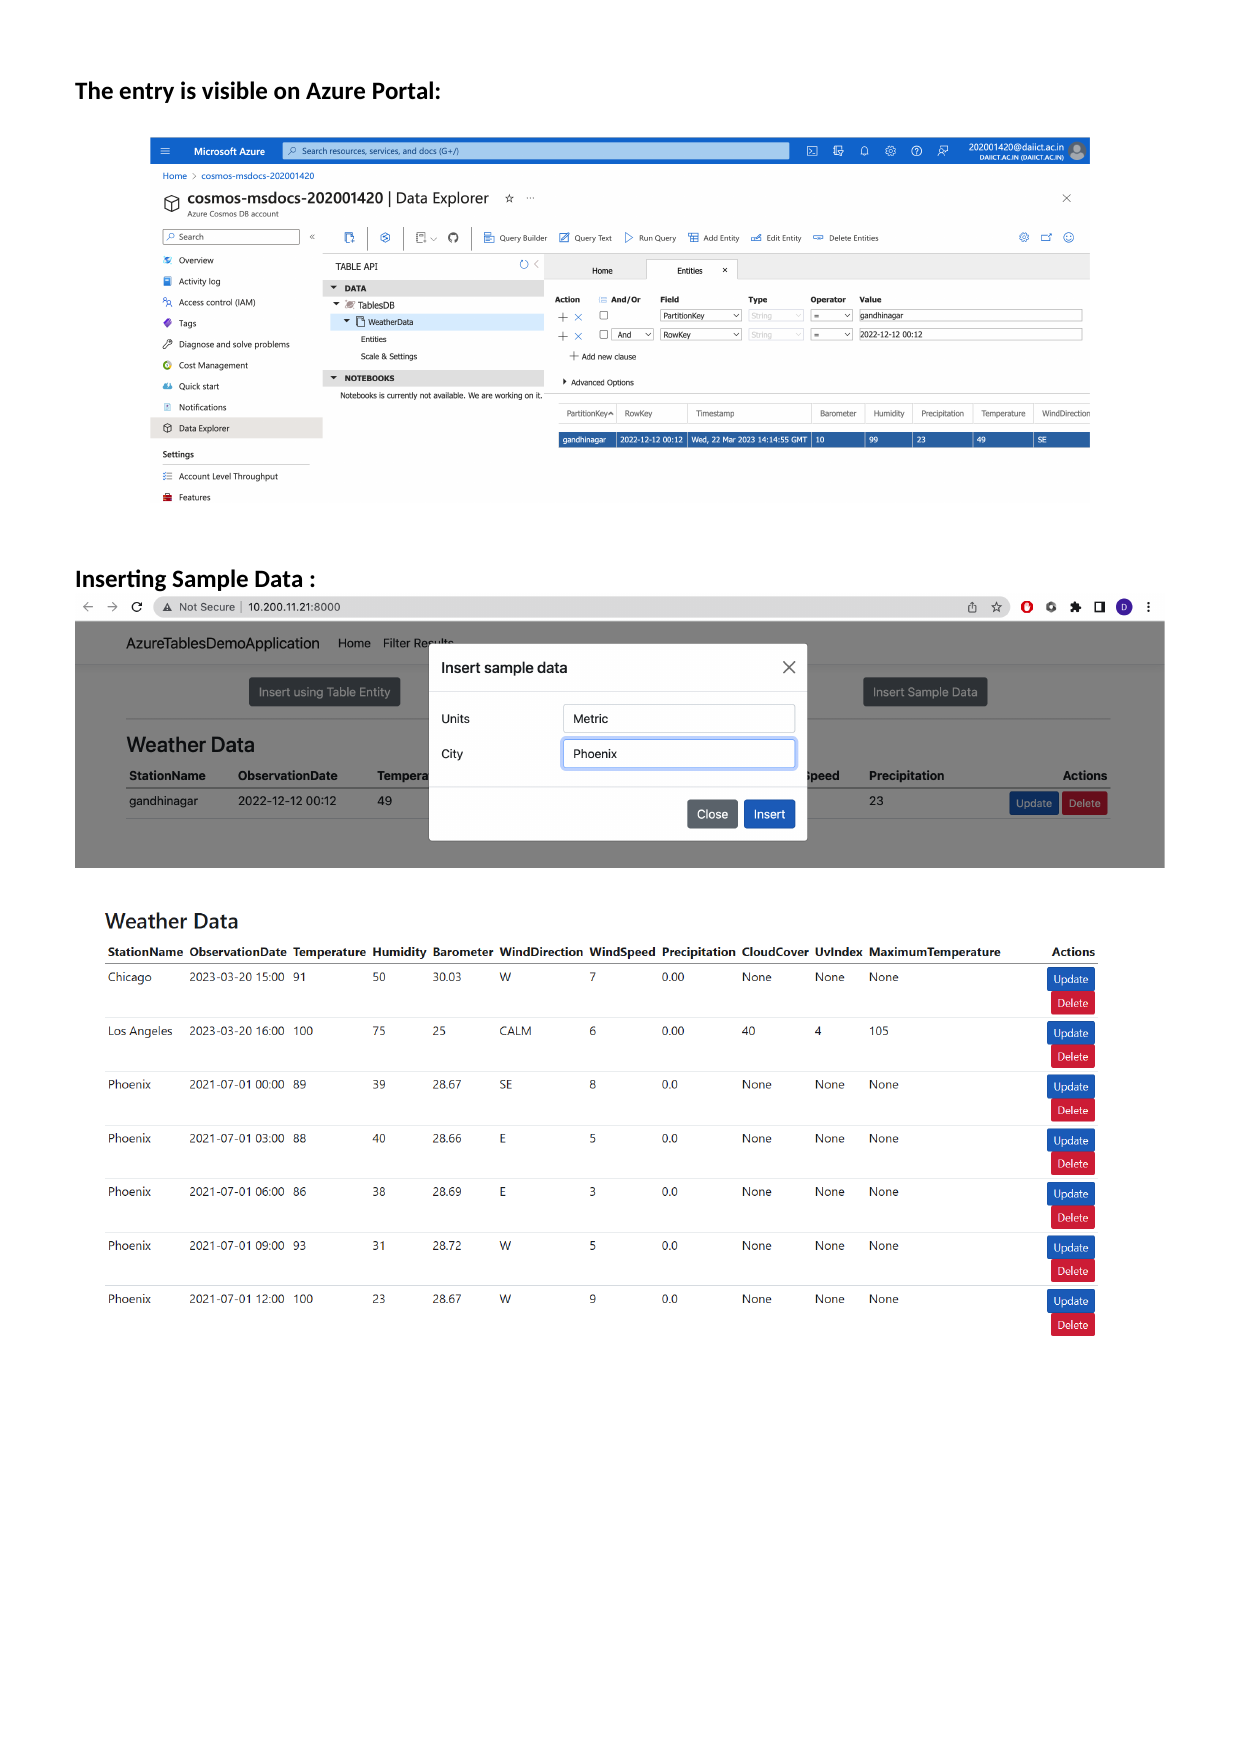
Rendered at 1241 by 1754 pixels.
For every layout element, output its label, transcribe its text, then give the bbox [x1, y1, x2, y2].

text Inserting Sample Data : [75, 563, 1165, 593]
text The entry is visible on Azure Portal: [75, 75, 1165, 106]
picture [75, 593, 1165, 868]
picture [75, 897, 1133, 1338]
picture [150, 136, 1090, 503]
